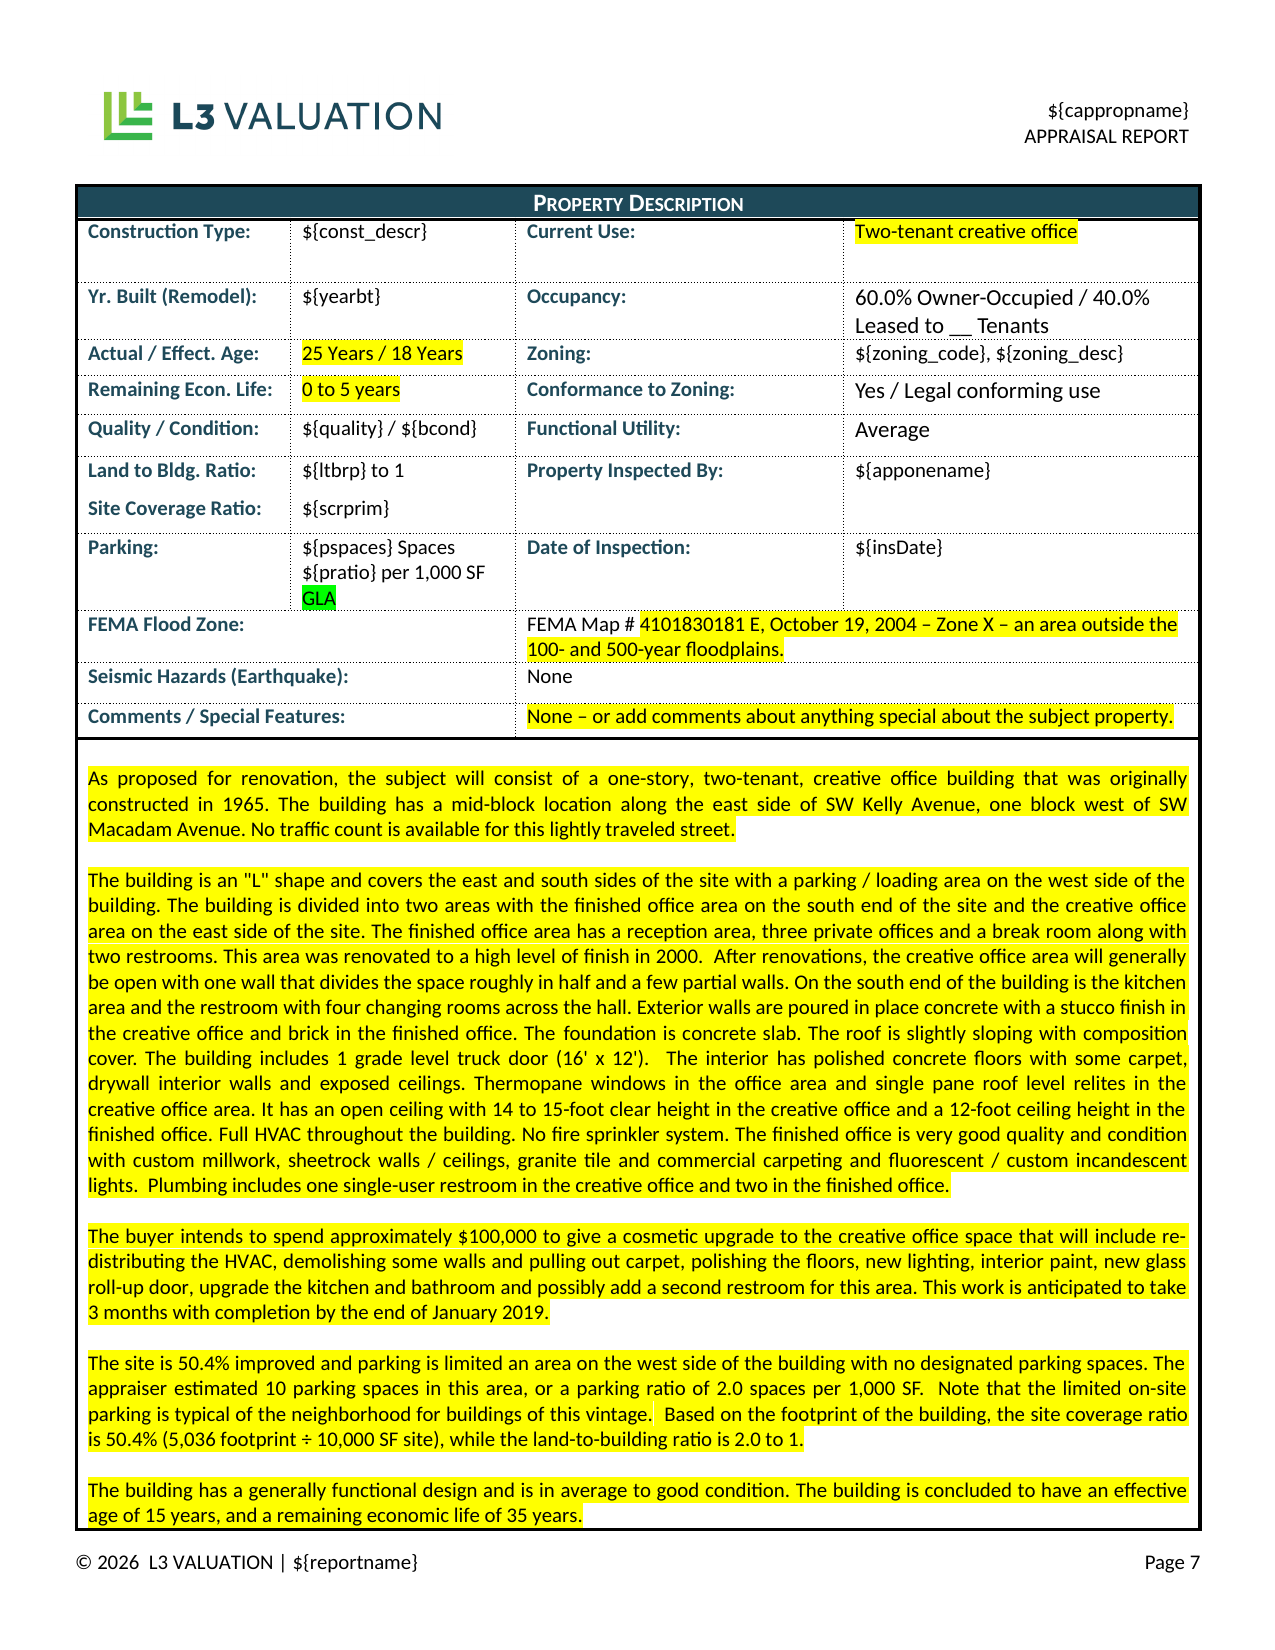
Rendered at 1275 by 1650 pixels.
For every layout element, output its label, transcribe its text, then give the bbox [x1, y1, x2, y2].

table_cell Seismic Hazards (Earthquake): [78, 662, 516, 702]
table_cell [844, 282, 1198, 339]
table_cell Property Inspected By: [516, 456, 844, 533]
table_cell ${apponename} [844, 456, 1198, 533]
table_cell Comments / Special Features: [78, 703, 516, 737]
table_cell Yr. Built (Remodel): [78, 282, 291, 339]
table_cell Zoning: [516, 339, 844, 375]
table_cell Date of Inspection: [516, 533, 844, 610]
table_cell 0 to 5 years [291, 375, 516, 414]
table_header Property Description [78, 187, 1198, 217]
table_cell ${ltbrp} to 1 ${scrprim} [291, 456, 516, 533]
table_cell None – or add comments about anything special about the subject property. [516, 703, 1198, 737]
table_cell ${const_descr} [291, 221, 516, 282]
table_cell Two-tenant creative office [844, 221, 1198, 282]
table_cell None [516, 662, 1198, 702]
table_cell Functional Utility: [516, 414, 844, 456]
table_cell Current Use: [516, 221, 844, 282]
table_cell ${pspaces} Spaces ${pratio} per 1,000 SF [291, 533, 516, 610]
table_cell Occupancy: [516, 282, 844, 339]
table_cell Parking: [78, 533, 291, 610]
table_cell Remaining Econ. Life: [78, 375, 291, 414]
table_cell ${quality} / ${bcond} [291, 414, 516, 456]
table_cell ${zoning_code}, ${zoning_desc} [844, 339, 1198, 375]
table_cell FEMA Map # 4101830181 E, October 19, 2004 – Zone X – an area outside the 100- and 500-year floodplains. [516, 610, 640, 662]
table_cell Conformance to Zoning: [516, 375, 844, 414]
picture [88, 75, 455, 156]
table_cell [844, 375, 1198, 414]
table_cell Quality / Condition: [78, 414, 291, 456]
table_cell FEMA Flood Zone: [78, 610, 516, 662]
table_cell ${yearbt} [291, 282, 516, 339]
table_cell Construction Type: [78, 221, 291, 282]
table_cell 25 Years / 18 Years [291, 339, 516, 375]
table_cell FEMA Map # 4101830181 E, October 19, 2004 – Zone X – an area outside the 100- and 500-year floodplains. [784, 610, 1198, 662]
table_cell Actual / Effect. Age: [78, 339, 291, 375]
table_cell Land to Bldg. Ratio: Site Coverage Ratio: [78, 456, 291, 533]
table_cell [844, 414, 1198, 456]
table_cell ${insDate} [844, 533, 1198, 610]
